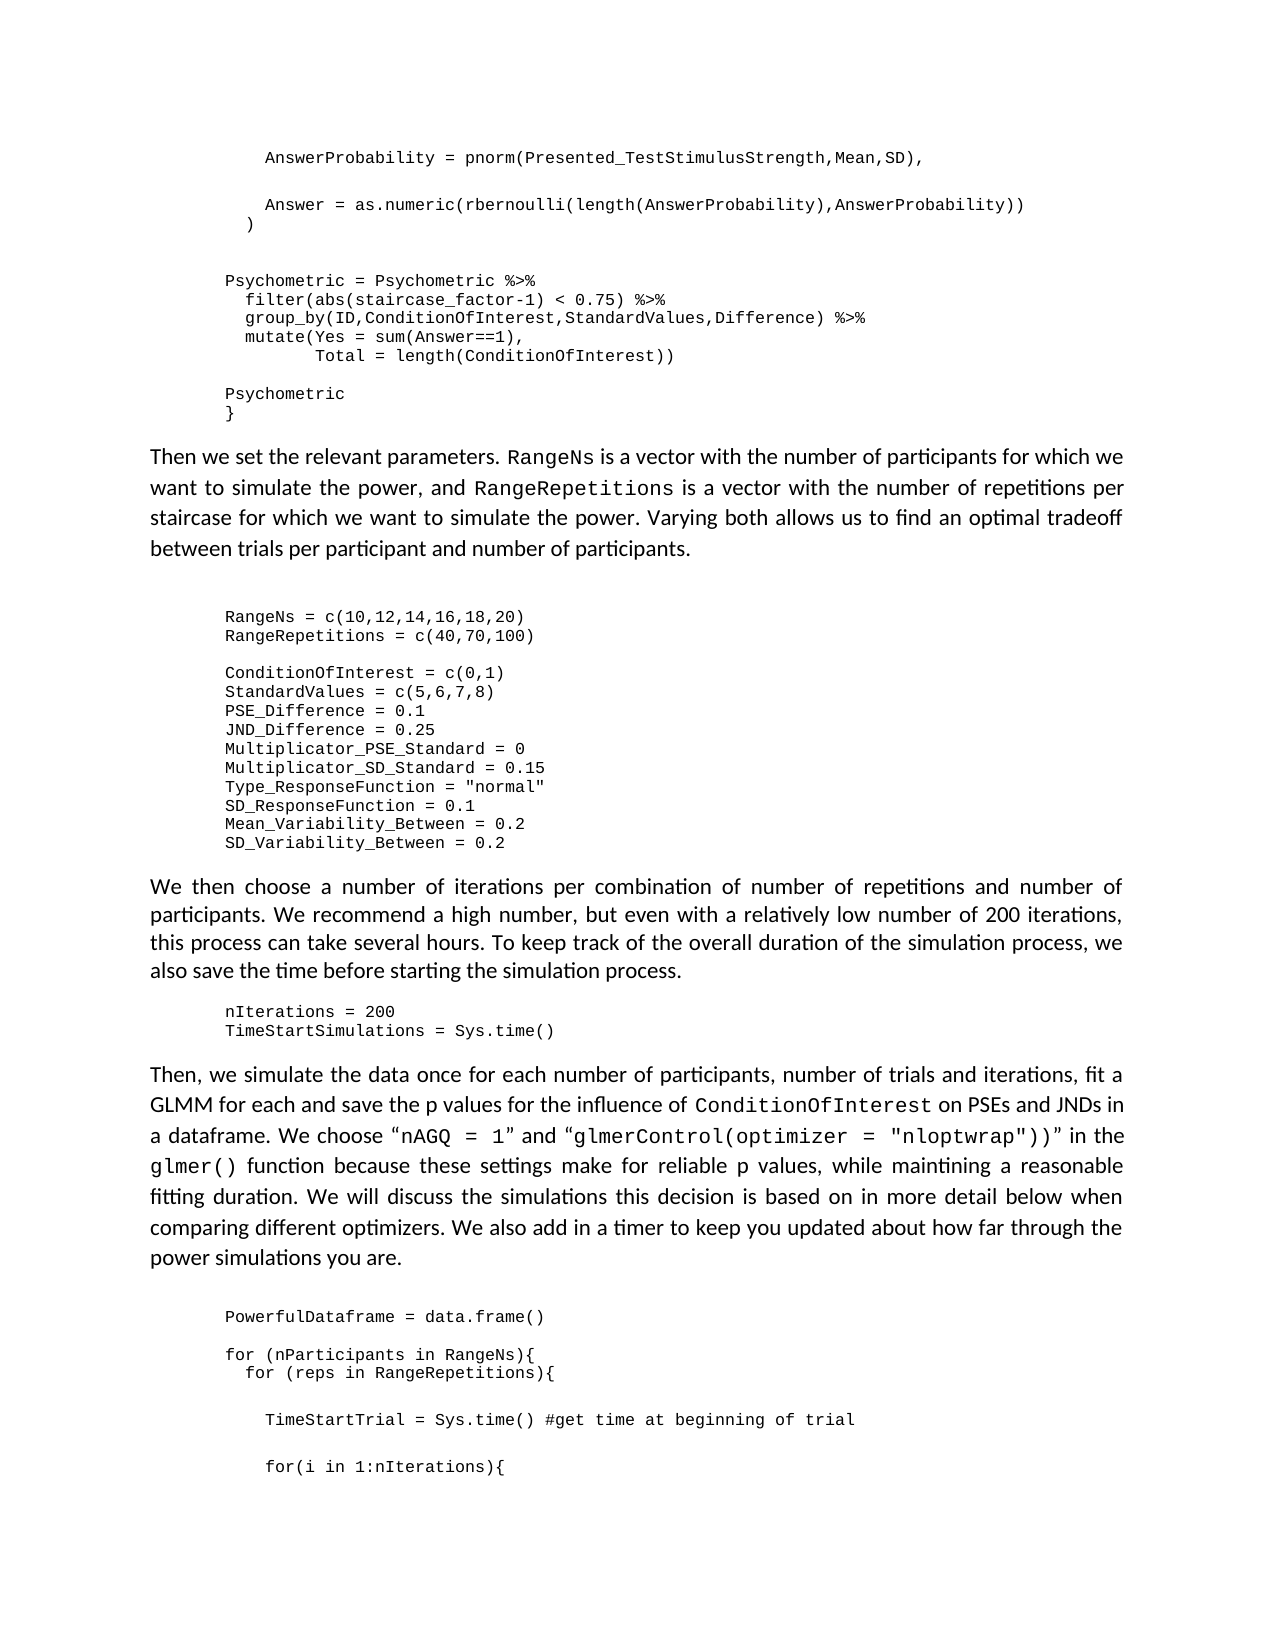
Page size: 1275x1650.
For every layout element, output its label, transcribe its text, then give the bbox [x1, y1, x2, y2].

text TimeStartSimulations = Sys.time() [150, 1022, 1125, 1041]
text for(i in 1:nIterations){ [225, 1459, 1125, 1478]
text ConditionOfInterest = c(0,1) [150, 665, 1125, 684]
text Then we set the relevant parameters. RangeNs is a vector with the number of participants for which we want to simulate the power, and RangeRepetitions is a vector with the number of repetitions per staircase for which we want to simulate the power. Varying both allows us to find an optimal tradeoff between trials per participant and number of participants. [150, 442, 1125, 562]
text group_by(ID,ConditionOfInterest,StandardValues,Difference) %>% [150, 310, 1125, 329]
text RangeNs = c(10,12,14,16,18,20) [150, 608, 1125, 627]
text StandardValues = c(5,6,7,8) [150, 684, 1125, 703]
text nIterations = 200 [150, 1003, 1125, 1022]
text JND_Difference = 0.25 [150, 722, 1125, 741]
text PSE_Difference = 0.1 [150, 703, 1125, 722]
text Then, we simulate the data once for each number of participants, number of trials and iterations, fit a GLMM for each and save the p values for the influence of ConditionOfInterest on PSEs and JNDs in a dataframe. We choose “nAGQ = 1” and “glmerControl(optimizer = "nloptwrap"))” in the glmer() function because these settings make for reliable p values, while maintining a reasonable fitting duration. We will discuss the simulations this decision is based on in more detail below when comparing different optimizers. We also add in a timer to keep you updated about how far through the power simulations you are. [150, 1060, 1125, 1271]
text Psychometric [150, 385, 1125, 404]
text Psychometric = Psychometric %>% [150, 272, 1125, 291]
text Type_ResponseFunction = "normal" [150, 778, 1125, 797]
text PowerfulDataframe = data.frame() [225, 1308, 1125, 1327]
text } [150, 404, 1125, 423]
text Answer = as.numeric(rbernoulli(length(AnswerProbability),AnswerProbability)) [150, 197, 1125, 216]
text TimeStartTrial = Sys.time() #get time at beginning of trial [225, 1412, 1125, 1431]
text SD_ResponseFunction = 0.1 [150, 797, 1125, 816]
text ) [150, 216, 1125, 234]
text We then choose a number of iterations per combination of number of repetitions and number of participants. We recommend a high number, but even with a relatively low number of 200 iterations, this process can take several hours. To keep track of the overall duration of the simulation process, we also save the time before starting the simulation process. [150, 872, 1125, 984]
text filter(abs(staircase_factor-1) < 0.75) %>% [150, 291, 1125, 310]
text mutate(Yes = sum(Answer==1), [150, 329, 1125, 348]
text Multiplicator_SD_Standard = 0.15 [150, 759, 1125, 778]
text for (reps in RangeRepetitions){ [225, 1365, 1125, 1384]
text AnswerProbability = pnorm(Presented_TestStimulusStrength,Mean,SD), [150, 150, 1125, 169]
text for (nParticipants in RangeNs){ [225, 1346, 1125, 1365]
text Multiplicator_PSE_Standard = 0 [150, 741, 1125, 759]
text RangeRepetitions = c(40,70,100) [150, 627, 1125, 646]
text Total = length(ConditionOfInterest)) [150, 348, 1125, 367]
text Mean_Variability_Between = 0.2 [150, 816, 1125, 835]
text SD_Variability_Between = 0.2 [150, 835, 1125, 854]
